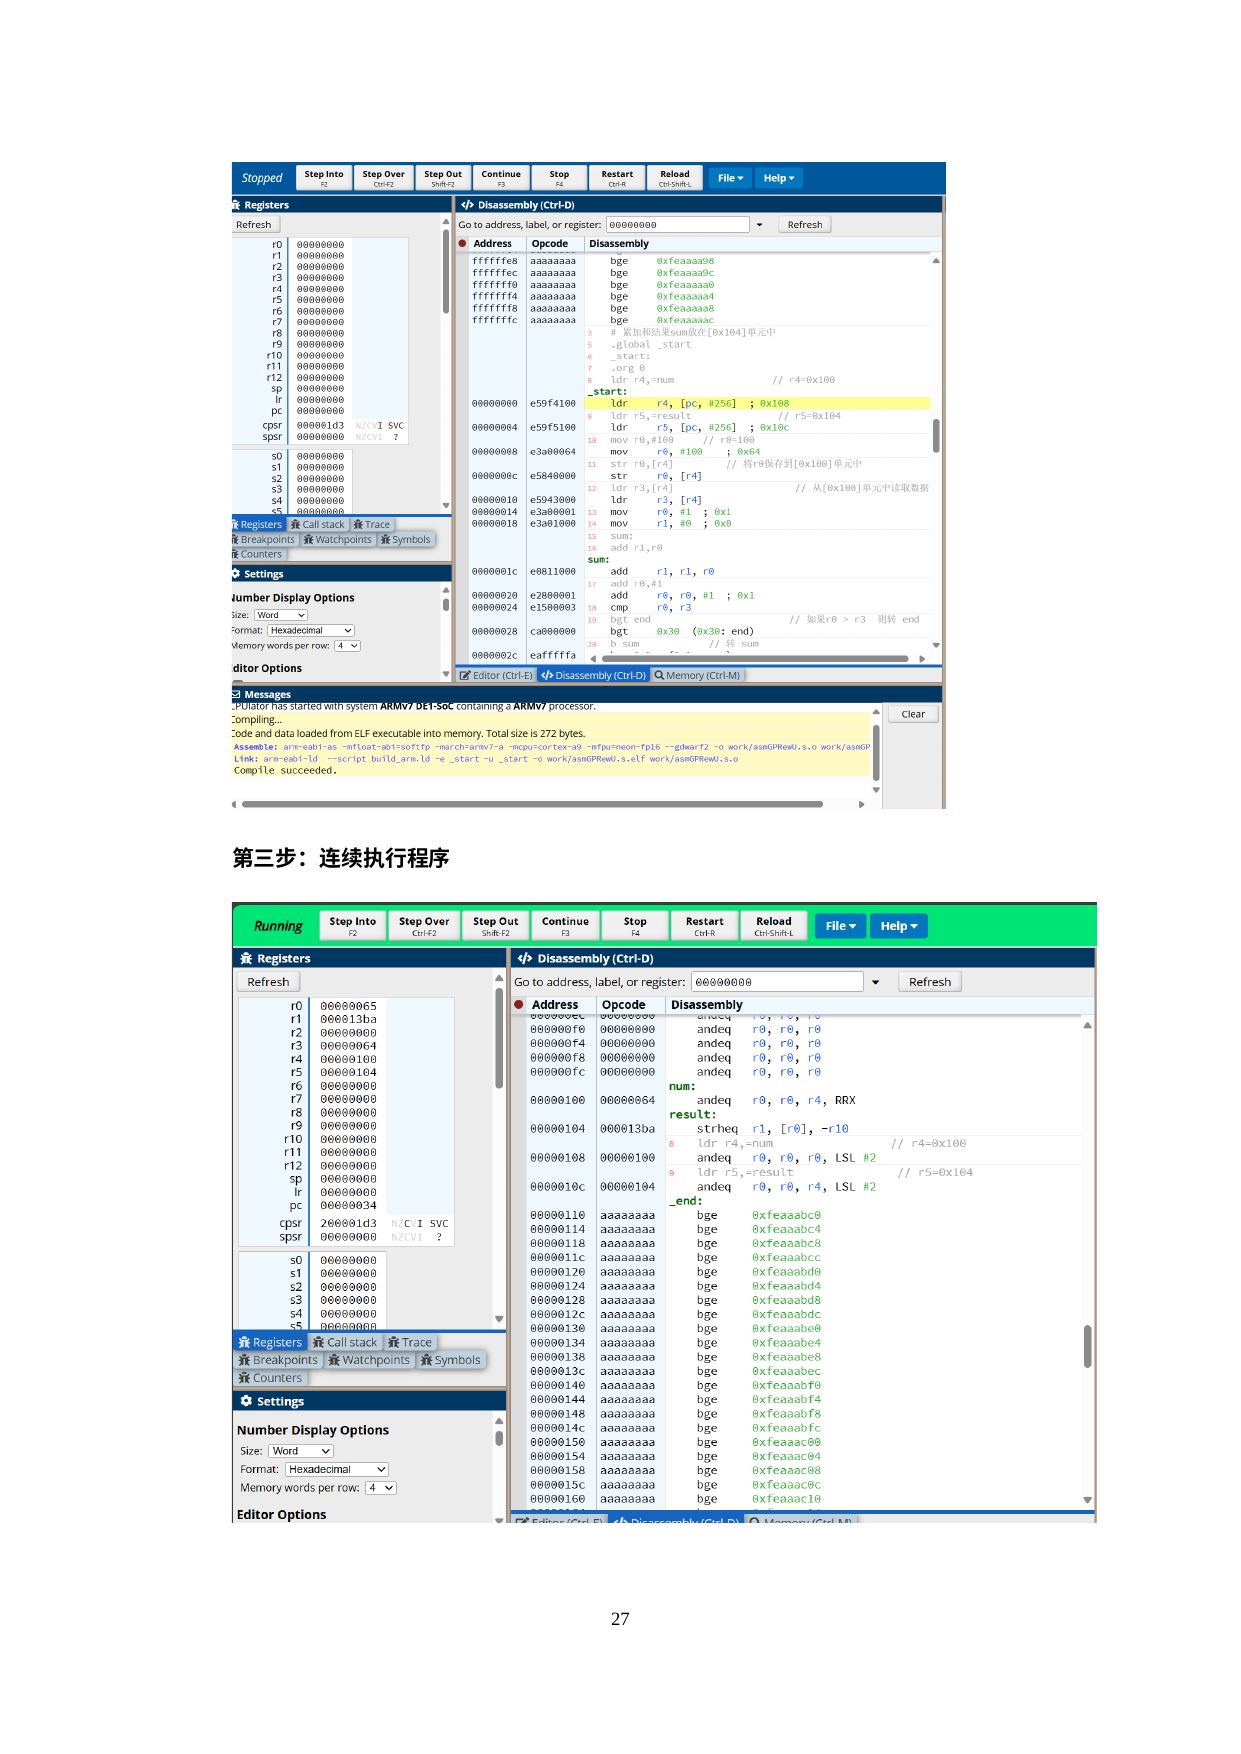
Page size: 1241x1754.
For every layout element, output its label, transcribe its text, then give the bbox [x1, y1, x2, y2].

text 第三步：连续执行程序 [232, 841, 1053, 873]
picture [231, 902, 1097, 1523]
picture [231, 162, 946, 809]
